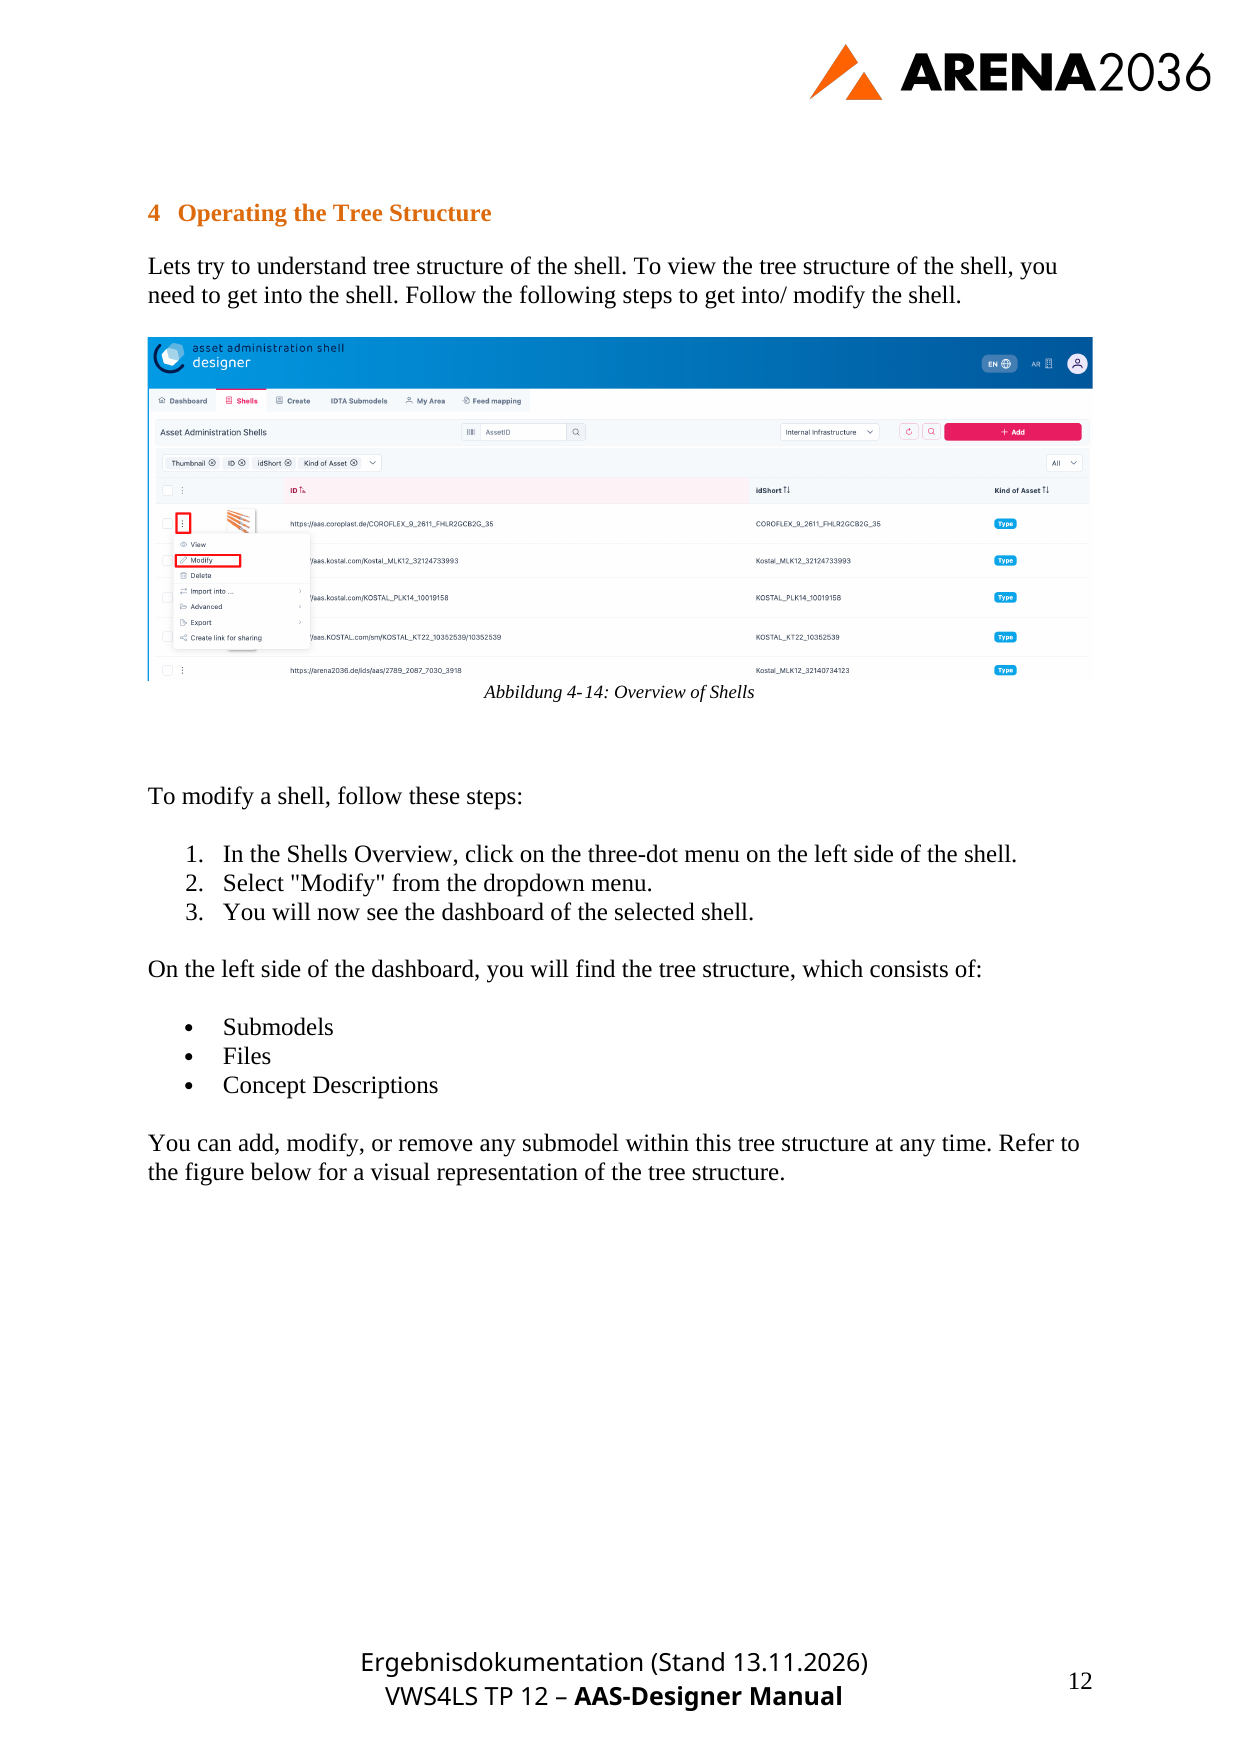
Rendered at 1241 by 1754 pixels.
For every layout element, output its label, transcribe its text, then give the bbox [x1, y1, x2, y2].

text On the left side of the dashboard, you will find the tree structure, which consists of: [148, 954, 1092, 983]
text To modify a shell, follow these steps: [148, 781, 1092, 810]
subtitle Operating the Tree Structure [148, 198, 1092, 226]
list Submodels [185, 1012, 1092, 1041]
list You will now see the dashboard of the selected shell. [185, 897, 1092, 925]
text Lets try to understand tree structure of the shell. To view the tree structure of the shell, you need to get into the shell. Follow the following steps to get into/ modify the shell. [148, 251, 1092, 309]
picture [154, 345, 180, 373]
list Files [185, 1041, 1092, 1070]
text You can add, modify, or remove any submodel within this tree structure at any time. Refer to the figure below for a visual representation of the tree structure. [148, 1128, 1092, 1185]
list Concept Descriptions [185, 1070, 1092, 1099]
picture [809, 44, 1211, 100]
list In the Shells Overview, click on the three-dot menu on the left side of the shell. [185, 839, 1092, 868]
picture [163, 344, 183, 365]
picture [150, 337, 1093, 681]
list Select "Modify" from the dropdown menu. [185, 868, 1092, 897]
